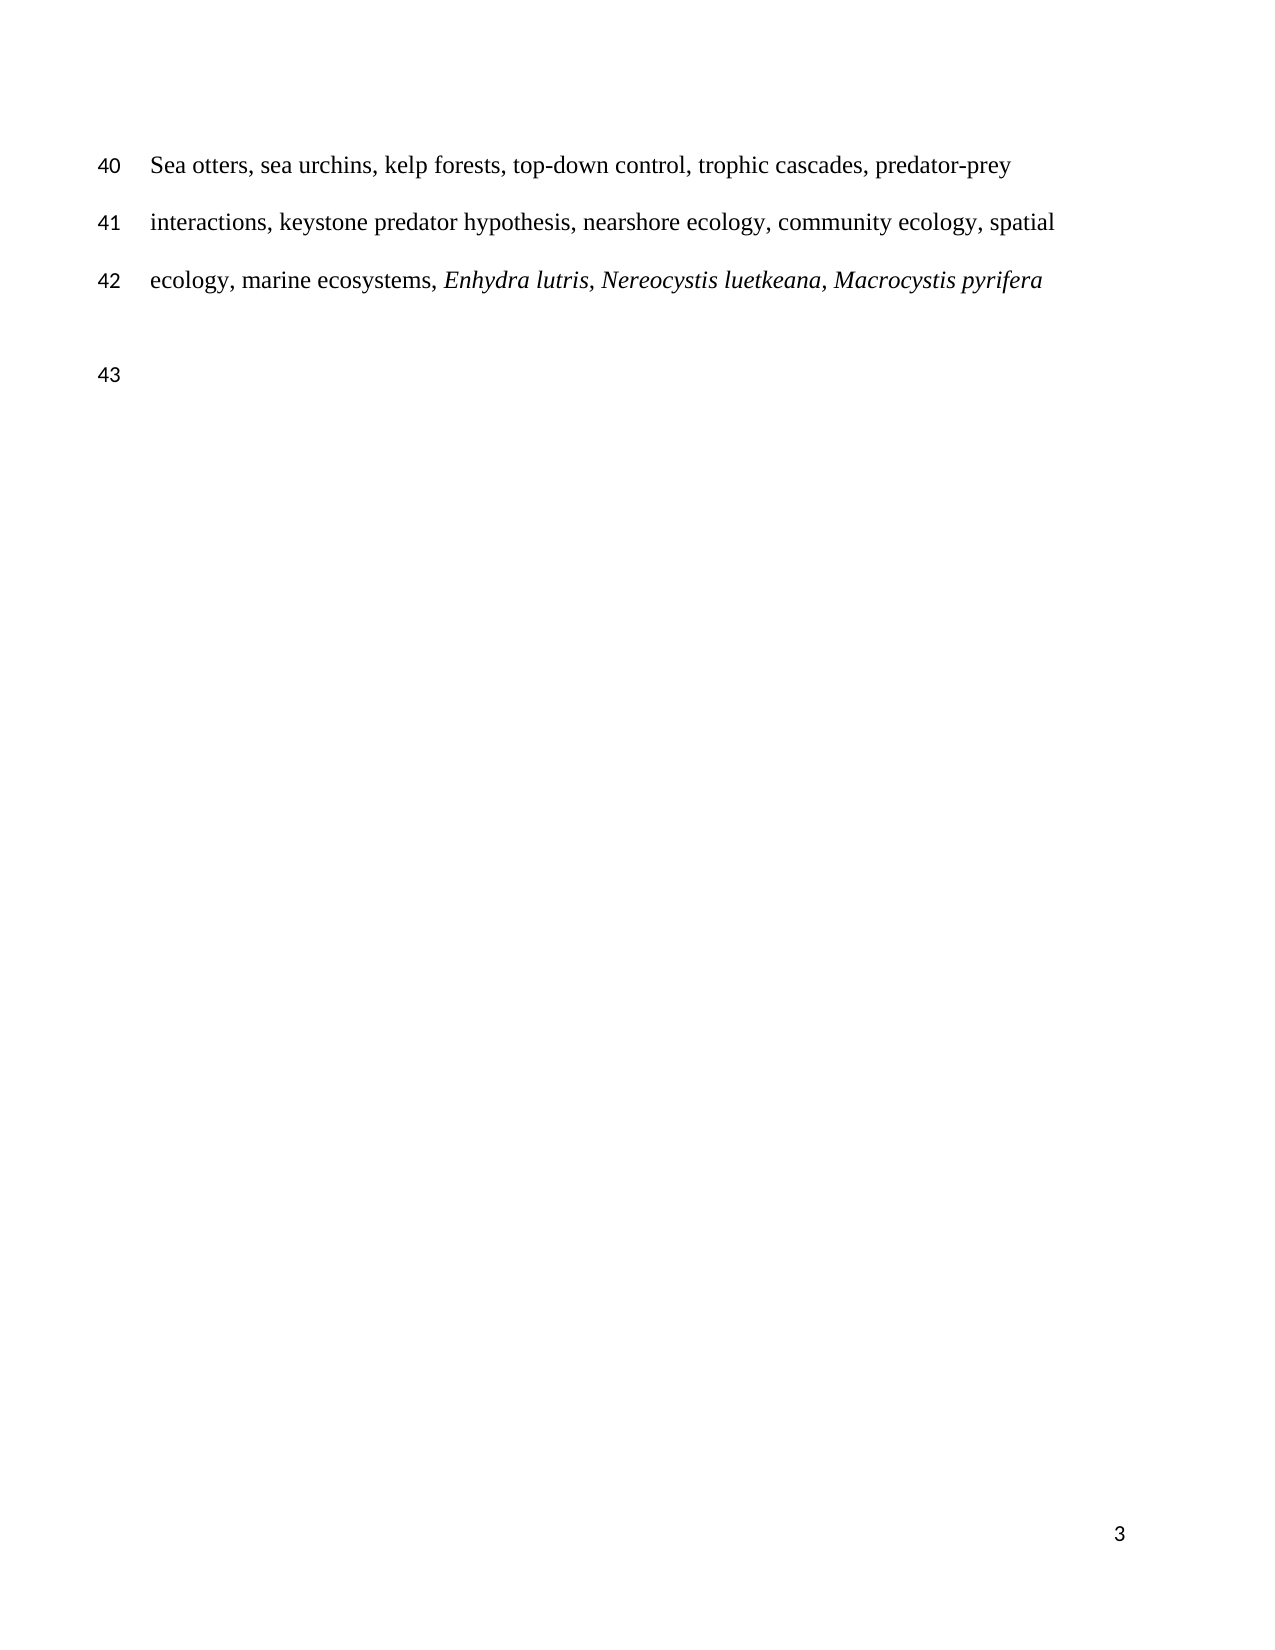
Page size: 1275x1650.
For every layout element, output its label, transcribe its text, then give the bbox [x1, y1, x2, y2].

text Sea otters, sea urchins, kelp forests, top-down control, trophic cascades, predator-prey interactions, keystone predator hypothesis, nearshore ecology, community ecology, spatial ecology, marine ecosystems, Enhydra lutris, Nereocystis luetkeana, Macrocystis pyrifera [150, 150, 1125, 294]
